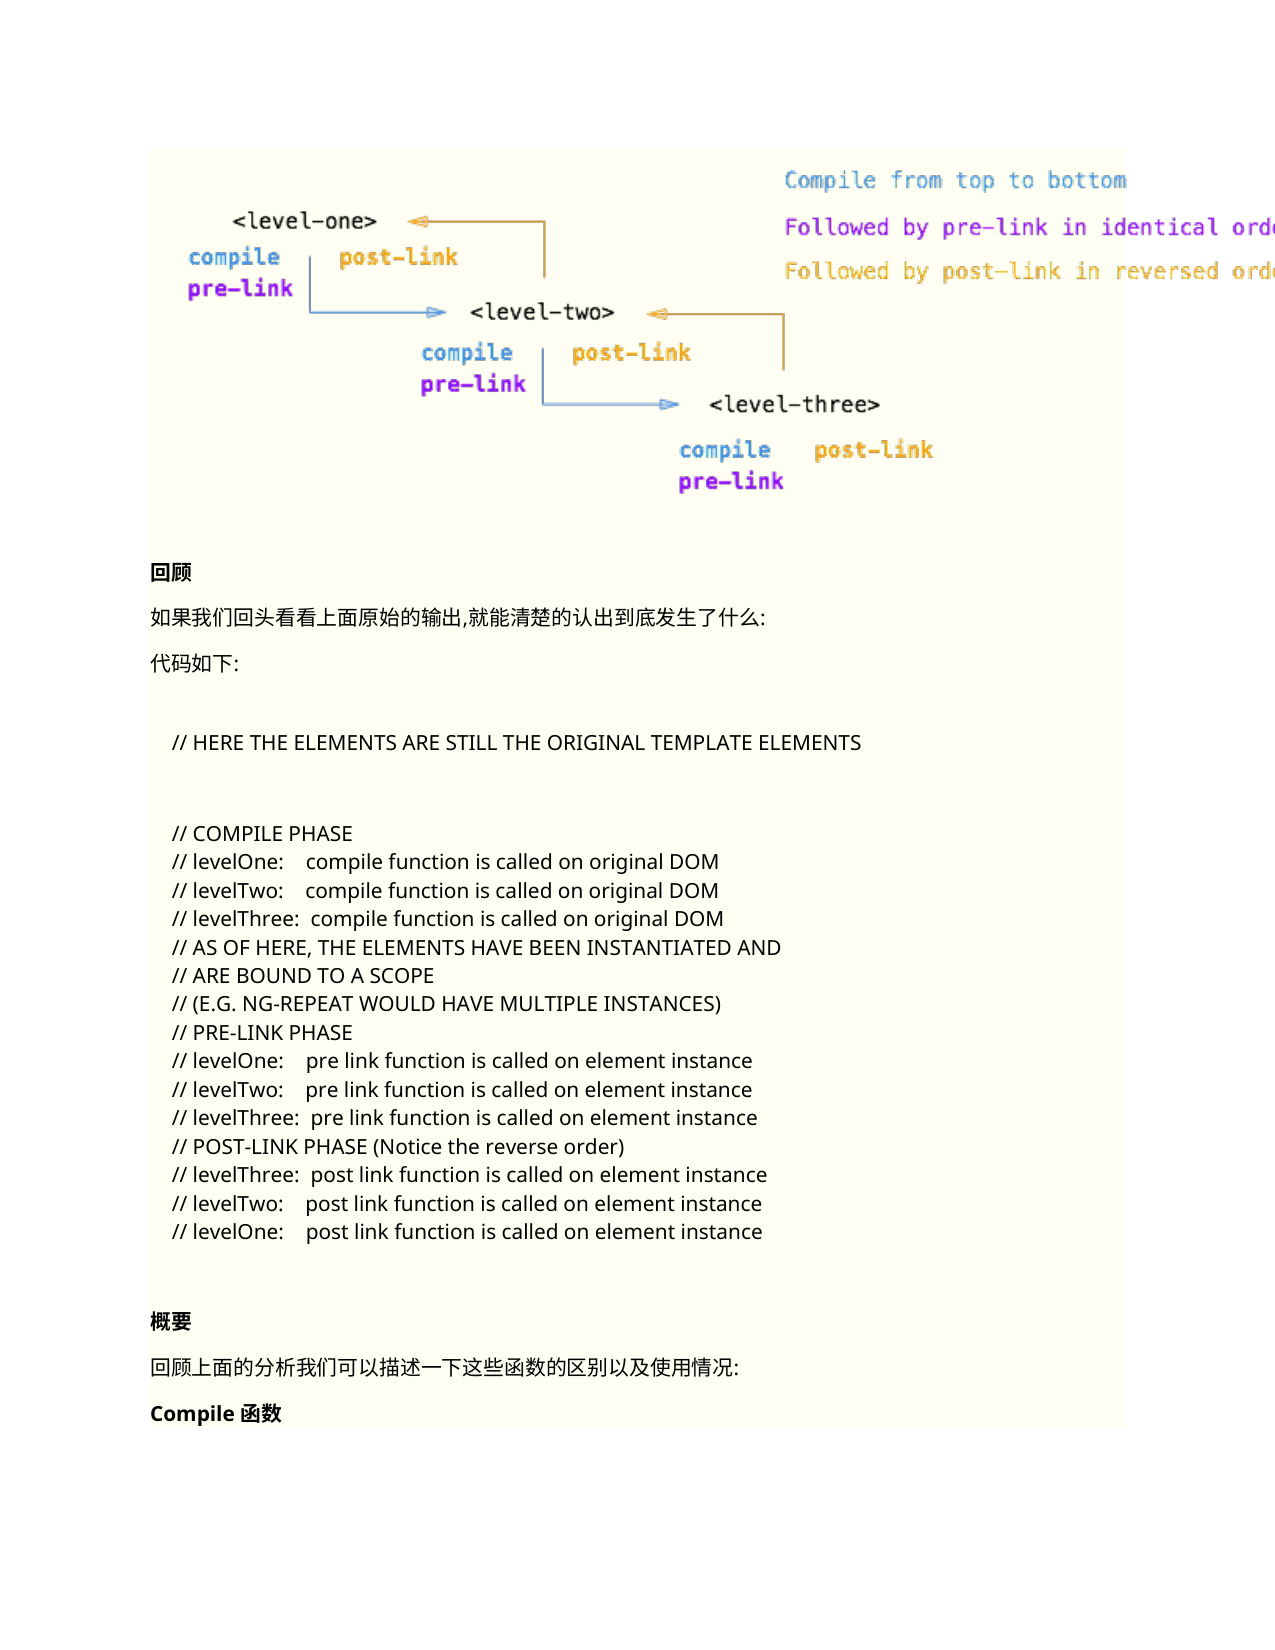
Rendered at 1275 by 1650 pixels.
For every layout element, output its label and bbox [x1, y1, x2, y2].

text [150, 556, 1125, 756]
picture [150, 150, 1275, 541]
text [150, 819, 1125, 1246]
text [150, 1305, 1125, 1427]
